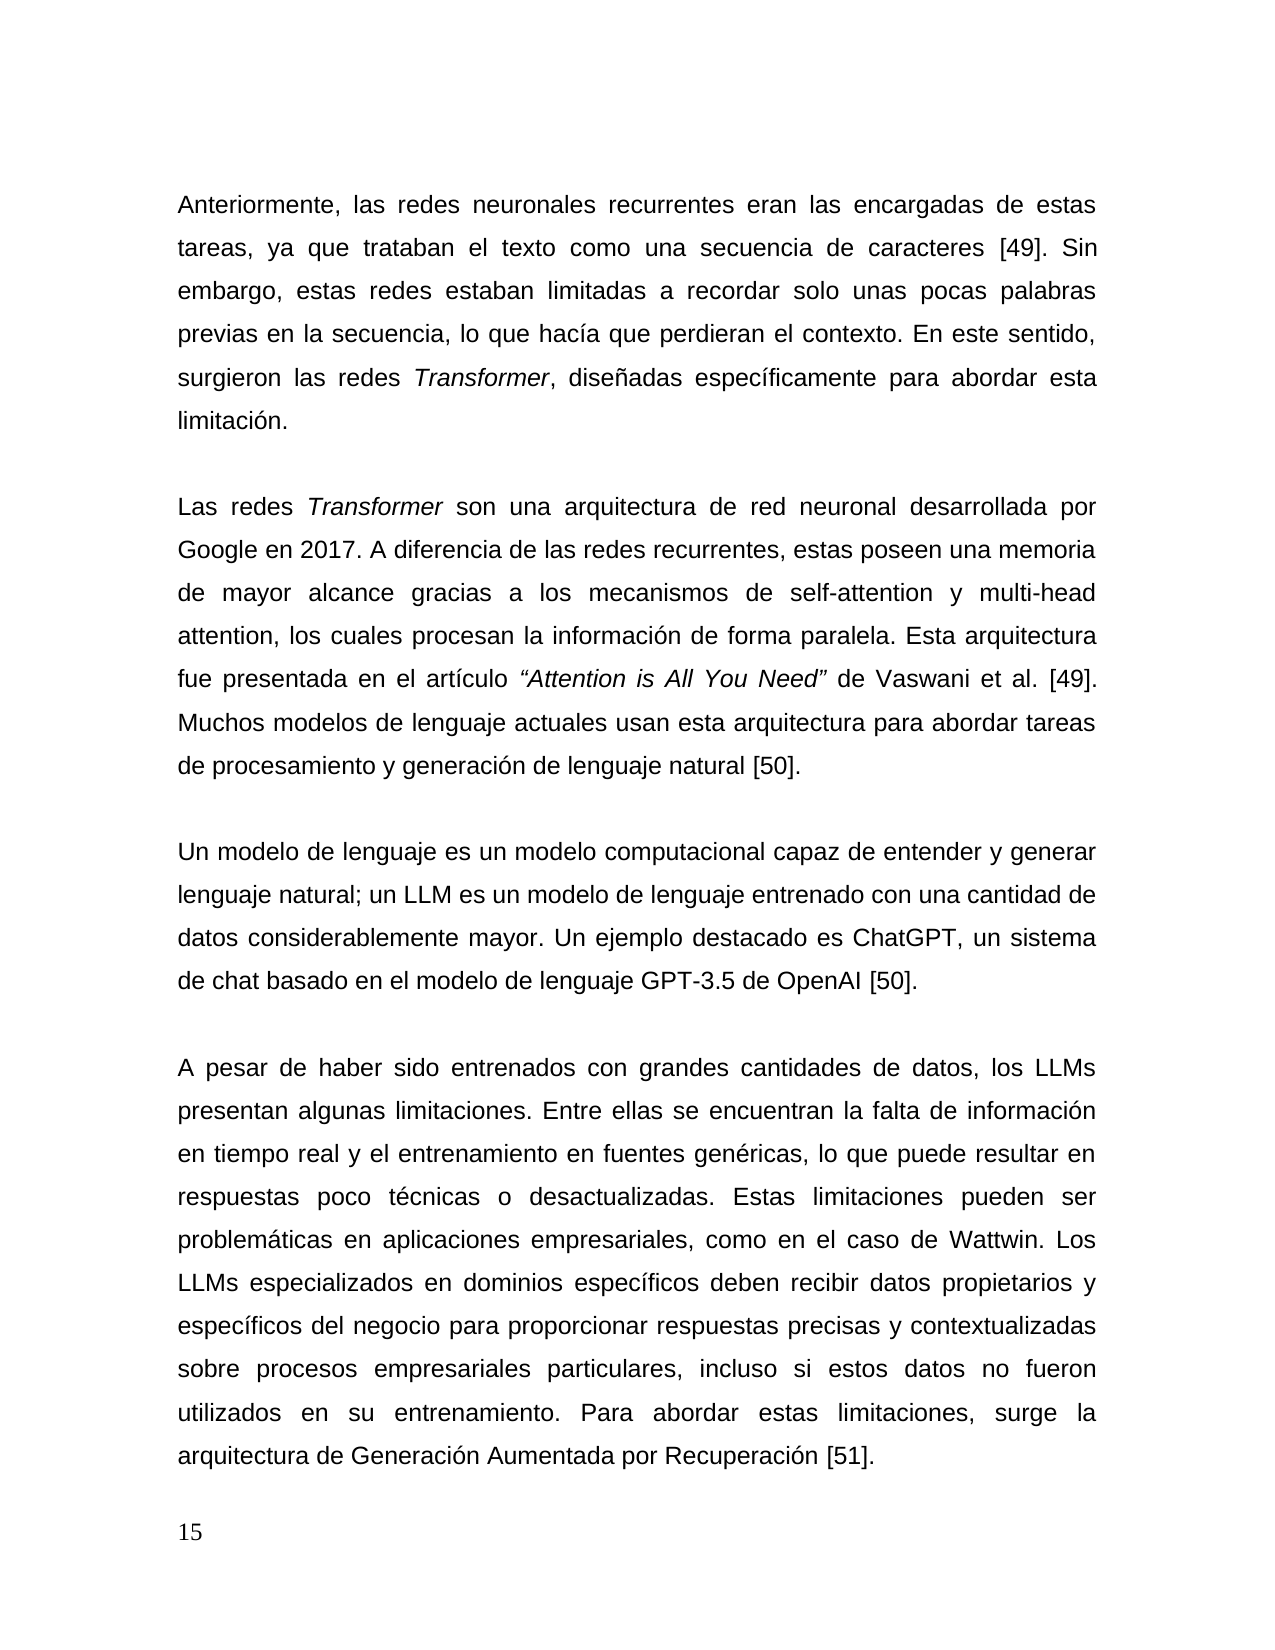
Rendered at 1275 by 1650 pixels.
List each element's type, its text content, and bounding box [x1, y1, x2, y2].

text Anteriormente, las redes neuronales recurrentes eran las encargadas de estas tareas, ya que trataban el texto como una secuencia de caracteres [49]. Sin embargo, estas redes estaban limitadas a recordar solo unas pocas palabras previas en la secuencia, lo que hacía que perdieran el contexto. En este sentido, surgieron las redes Transformer, diseñadas específicamente para abordar esta limitación. [177, 190, 1098, 434]
text A pesar de haber sido entrenados con grandes cantidades de datos, los LLMs presentan algunas limitaciones. Entre ellas se encuentran la falta de información en tiempo real y el entrenamiento en fuentes genéricas, lo que puede resultar en respuestas poco técnicas o desactualizadas. Estas limitaciones pueden ser problemáticas en aplicaciones empresariales, como en el caso de Wattwin. Los LLMs especializados en dominios específicos deben recibir datos propietarios y específicos del negocio para proporcionar respuestas precisas y contextualizadas sobre procesos empresariales particulares, incluso si estos datos no fueron utilizados en su entrenamiento. Para abordar estas limitaciones, surge la arquitectura de Generación Aumentada por Recuperación [51]. [177, 1053, 1098, 1469]
text Un modelo de lenguaje es un modelo computacional capaz de entender y generar lenguaje natural; un LLM es un modelo de lenguaje entrenado con una cantidad de datos considerablemente mayor. Un ejemplo destacado es ChatGPT, un sistema de chat basado en el modelo de lenguaje GPT-3.5 de OpenAI [50]. [177, 837, 1098, 995]
text Las redes Transformer son una arquitectura de red neuronal desarrollada por Google en 2017. A diferencia de las redes recurrentes, estas poseen una memoria de mayor alcance gracias a los mecanismos de self-attention y multi-head attention, los cuales procesan la información de forma paralela. Esta arquitectura fue presentada en el artículo “Attention is All You Need” de Vaswani et al. [49]. Muchos modelos de lenguaje actuales usan esta arquitectura para abordar tareas de procesamiento y generación de lenguaje natural [50]. [177, 492, 1098, 779]
